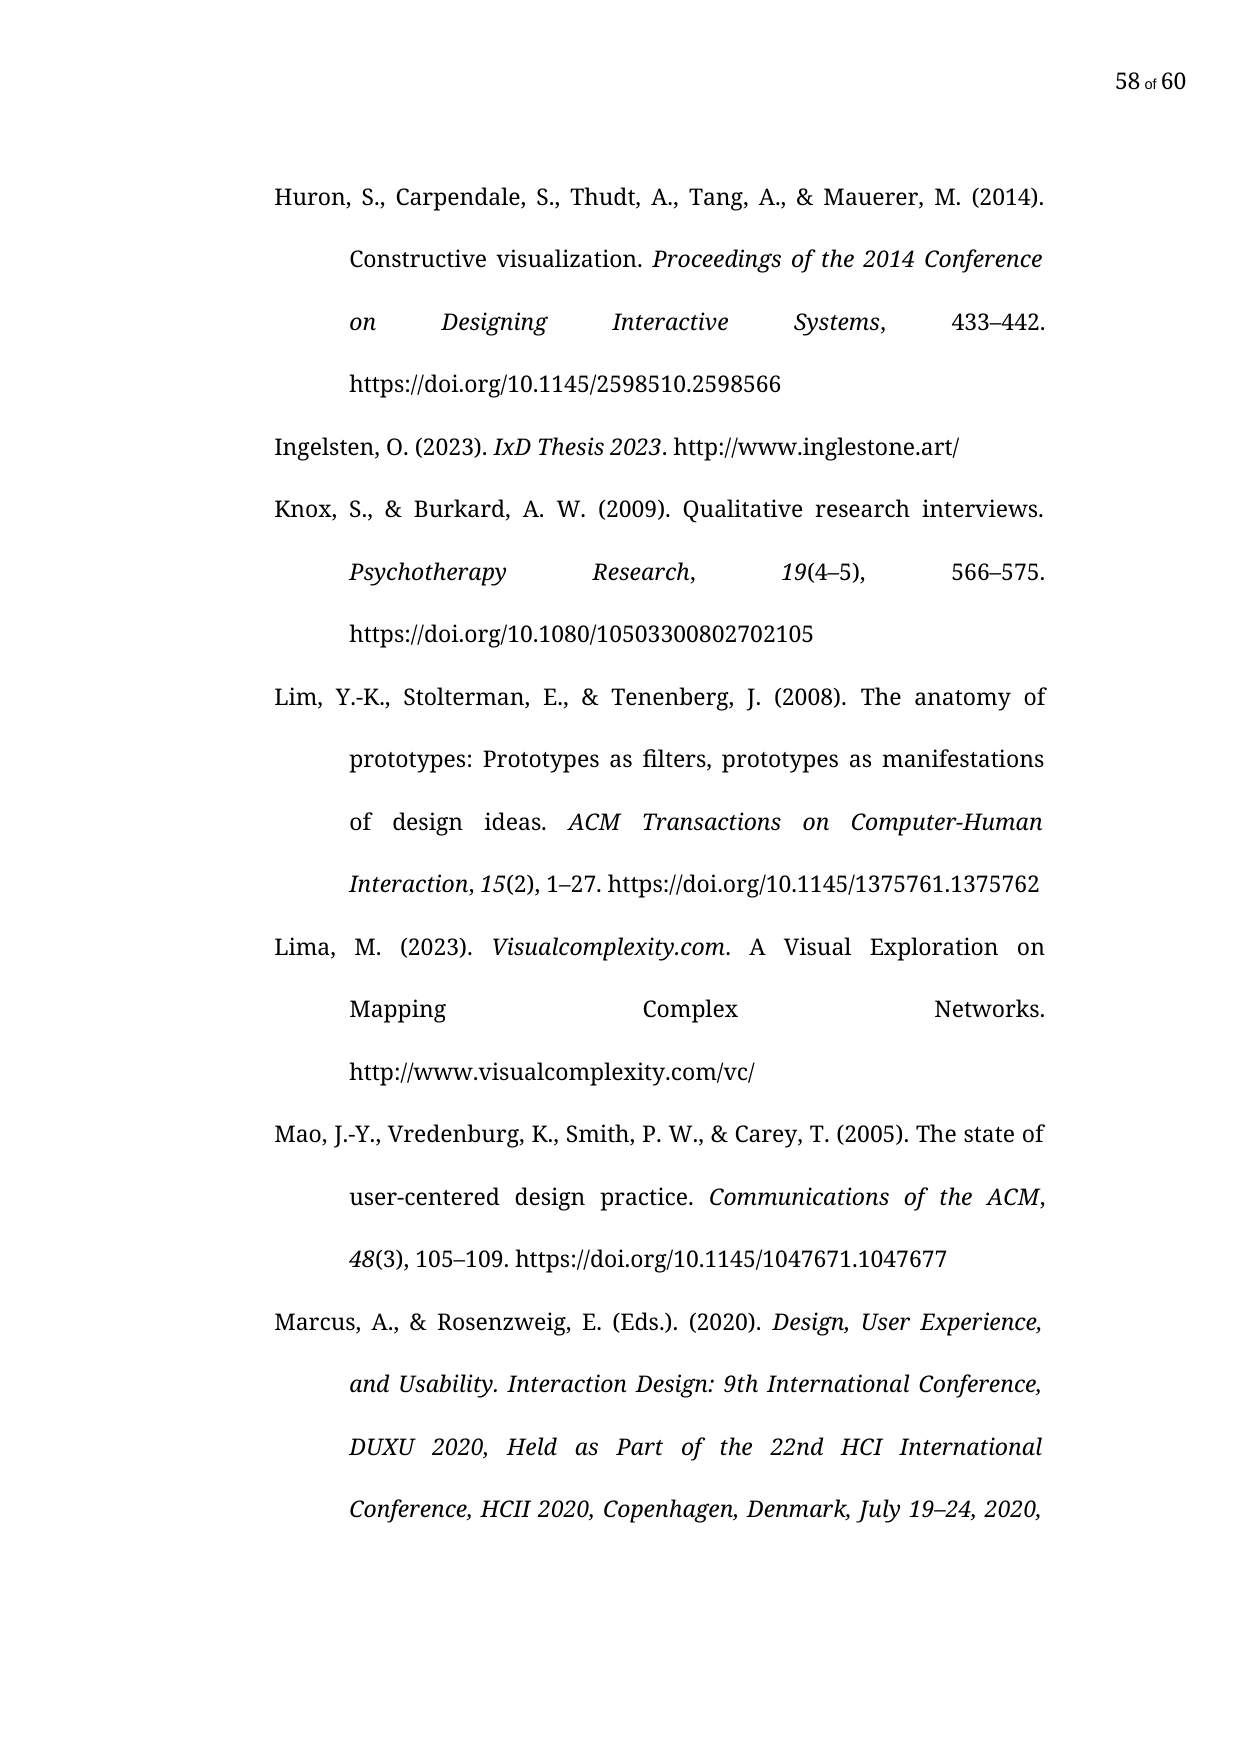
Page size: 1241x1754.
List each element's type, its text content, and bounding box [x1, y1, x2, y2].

text Knox, S., & Burkard, A. W. (2009). Qualitative research interviews. Psychotherapy Research, 19(4–5), 566–575. https://doi.org/10.1080/10503300802702105 [274, 493, 1045, 649]
text Lim, Y.-K., Stolterman, E., & Tenenberg, J. (2008). The anatomy of prototypes: Prototypes as filters, prototypes as manifestations of design ideas. ACM Transactions on Computer-Human Interaction, 15(2), 1–27. https://doi.org/10.1145/1375761.1375762 [274, 681, 1045, 899]
text Lima, M. (2023). Visualcomplexity.com. A Visual Exploration on Mapping Complex Networks. http://www.visualcomplexity.com/vc/ [274, 931, 1045, 1087]
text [274, 1306, 1045, 1524]
text Ingelsten, O. (2023). IxD Thesis 2023. http://www.inglestone.art/ [274, 431, 1045, 462]
text Mao, J.-Y., Vredenburg, K., Smith, P. W., & Carey, T. (2005). The state of user-centered design practice. Communications of the ACM, 48(3), 105–109. https://doi.org/10.1145/1047671.1047677 [274, 1118, 1045, 1274]
text Huron, S., Carpendale, S., Thudt, A., Tang, A., & Mauerer, M. (2014). Constructive visualization. Proceedings of the 2014 Conference on Designing Interactive Systems, 433–442. https://doi.org/10.1145/2598510.2598566 [274, 181, 1045, 399]
